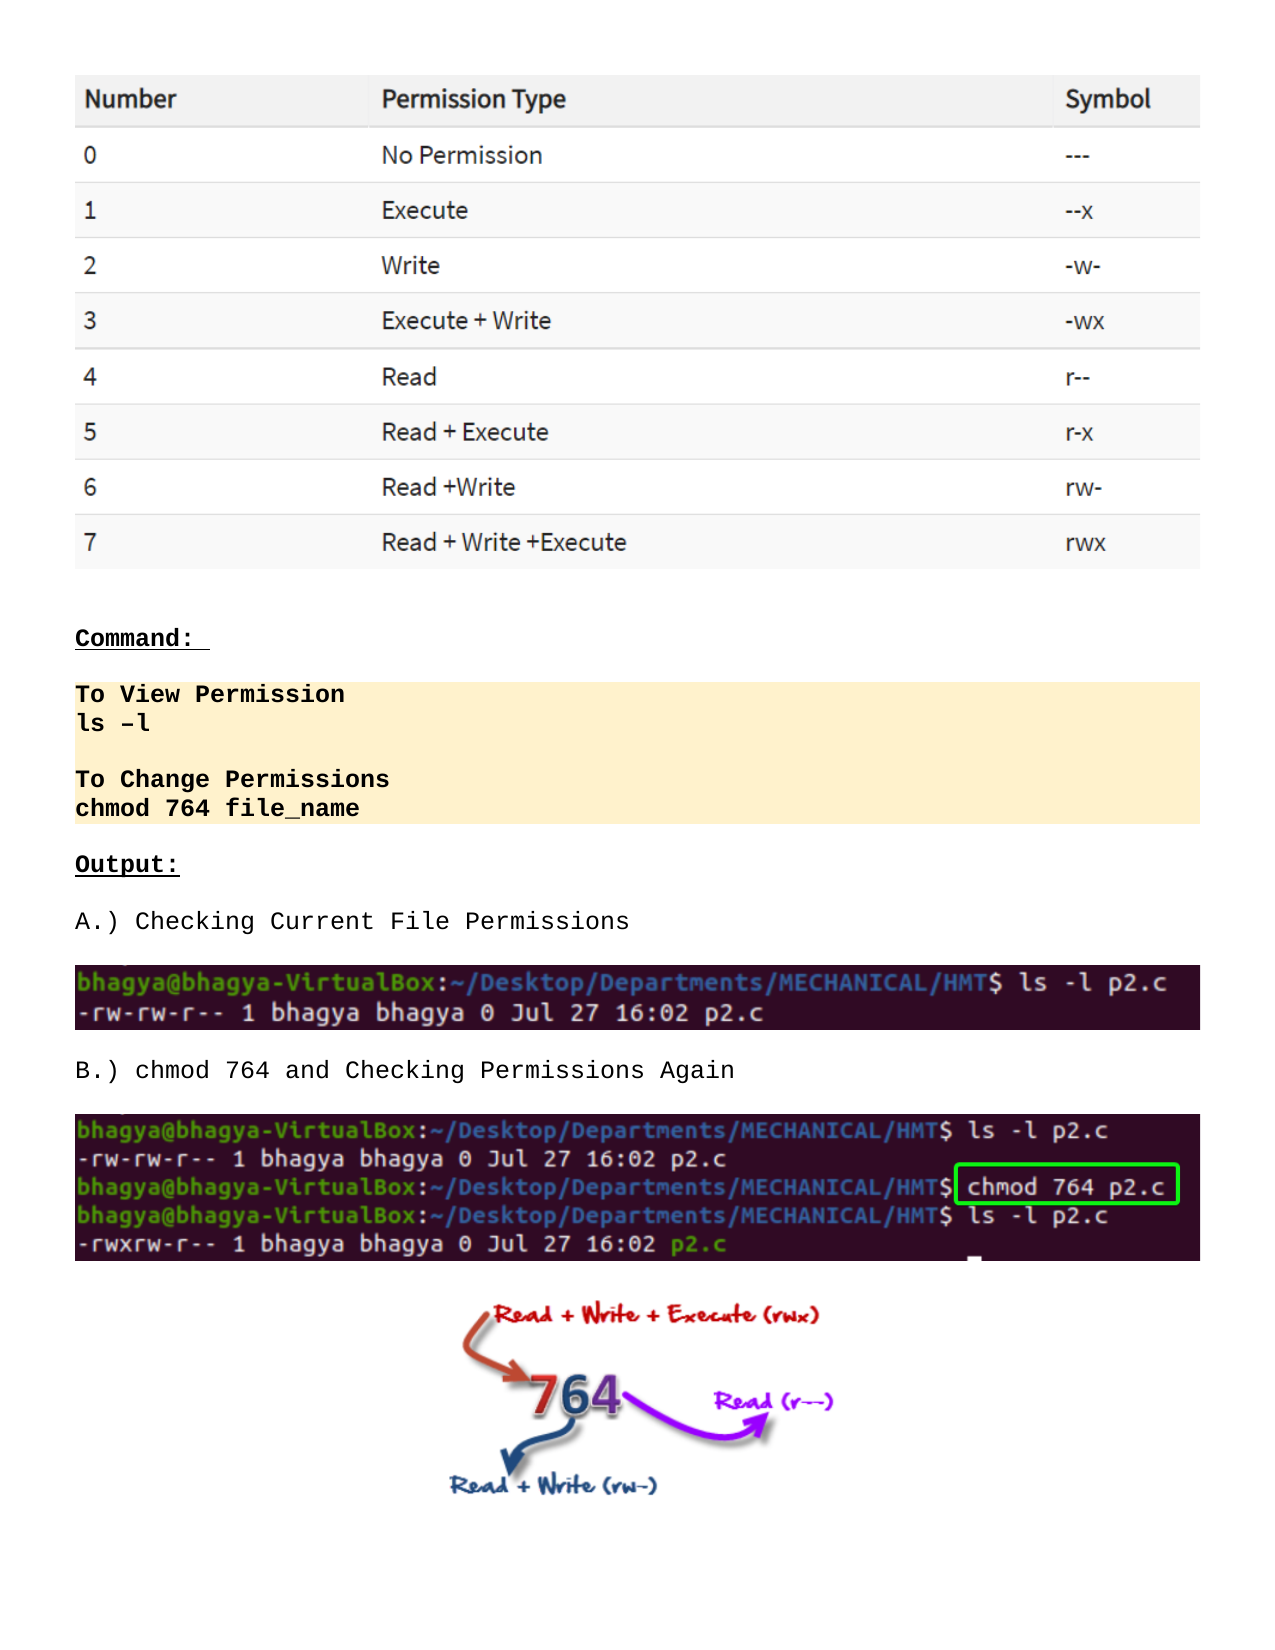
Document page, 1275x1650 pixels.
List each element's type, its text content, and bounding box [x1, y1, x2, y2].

text ls –l [75, 710, 1200, 739]
text A.) Checking Current File Permissions [75, 909, 1200, 937]
text B.) chmod 764 and Checking Permissions Again [75, 1058, 1200, 1086]
picture [418, 1289, 857, 1521]
picture [75, 75, 1200, 569]
text To Change Permissions [75, 767, 1200, 795]
text chmod 764 file_name [75, 795, 1200, 824]
text Output: [75, 852, 1200, 880]
picture [75, 1114, 1200, 1261]
text To View Permission [75, 682, 1200, 710]
text Command: [75, 625, 1200, 654]
picture [75, 965, 1200, 1030]
